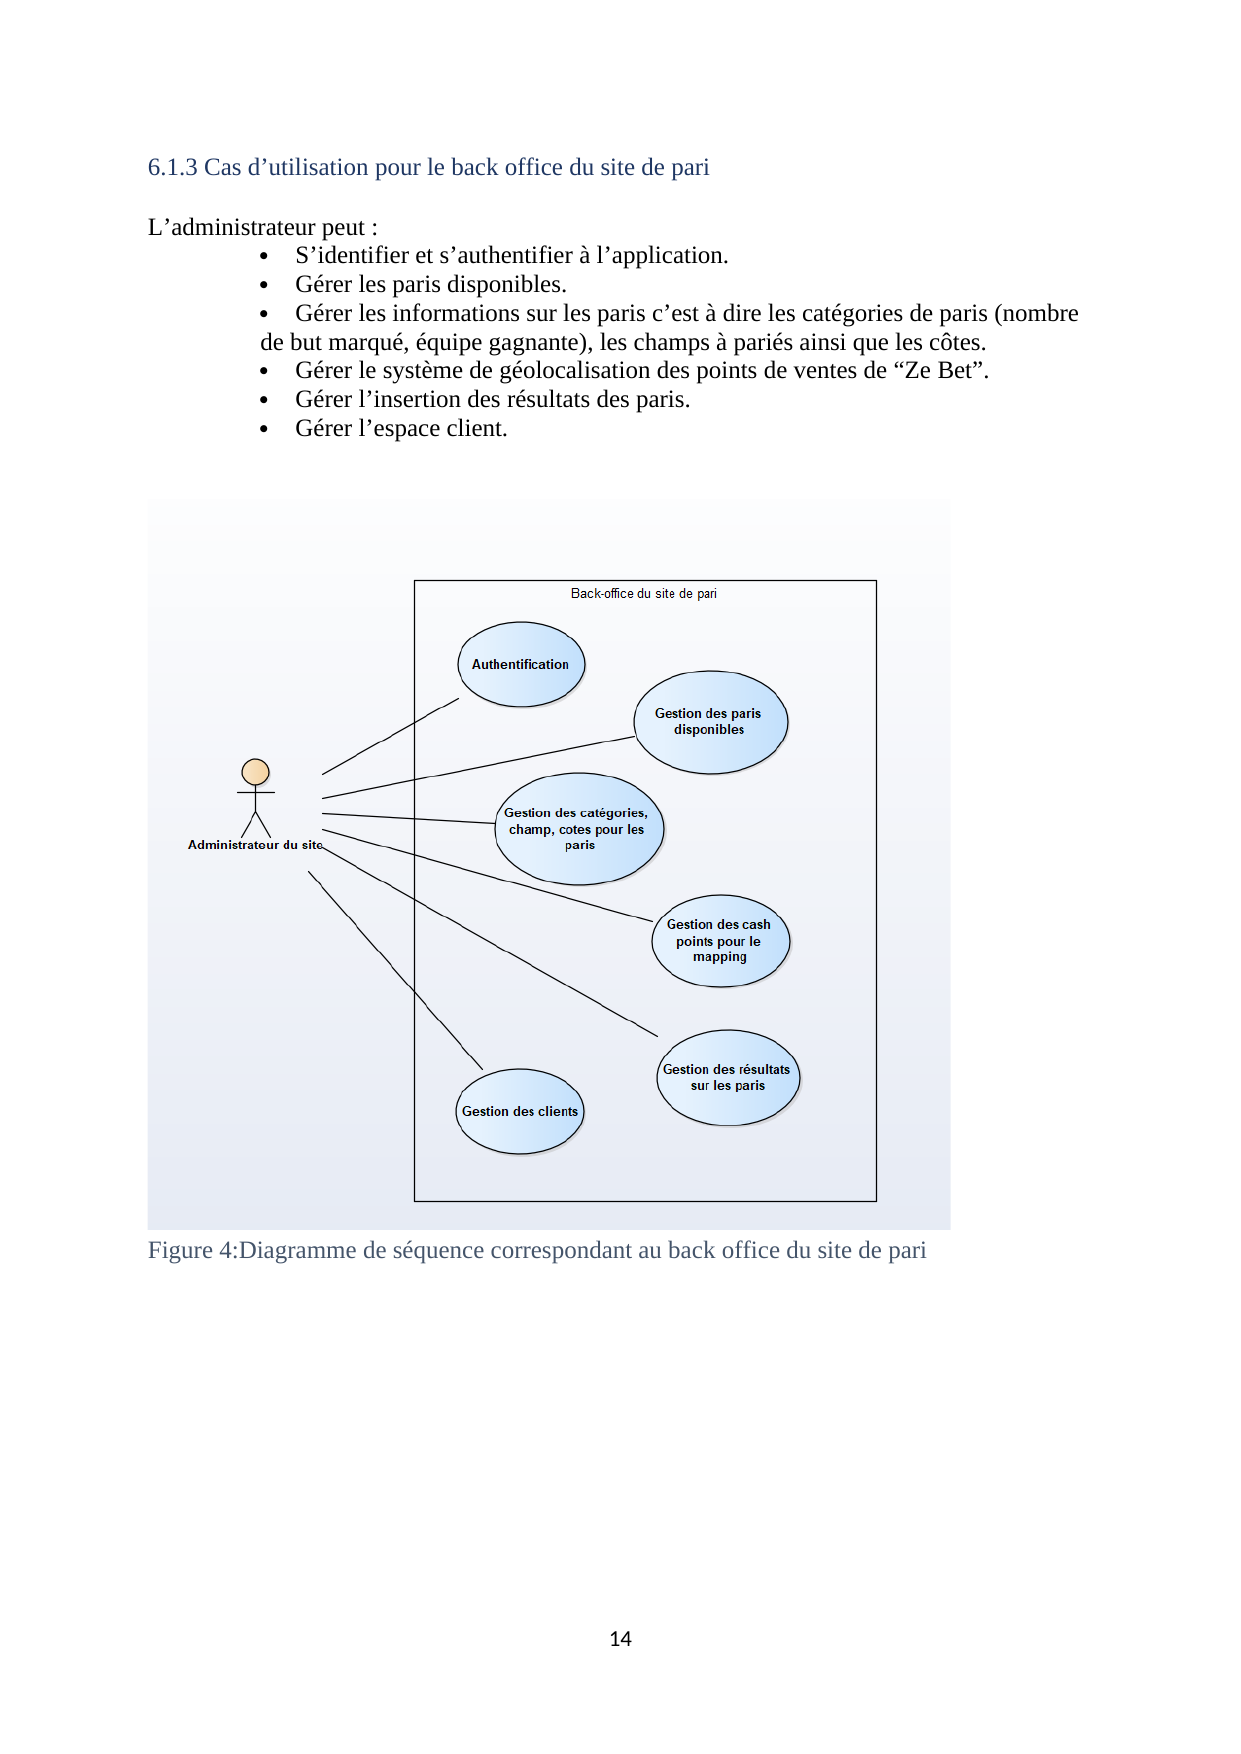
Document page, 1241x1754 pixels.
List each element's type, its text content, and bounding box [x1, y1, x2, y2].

list Gérer le système de géolocalisation des points de ventes de “Ze Bet”. [260, 355, 1093, 384]
subtitle 6.1.3 Cas d’utilisation pour le back office du site de pari [148, 152, 1093, 181]
picture [147, 499, 951, 1230]
text L’administrateur peut : [148, 212, 1093, 240]
list S’identifier et s’authentifier à l’application. [260, 240, 1093, 269]
list Gérer les paris disponibles. [260, 269, 1093, 298]
list Gérer les informations sur les paris c’est à dire les catégories de paris (nombre de but marqué, équipe gagnante), les champs à pariés ainsi que les côtes. [260, 298, 1093, 355]
text Figure 4:Diagramme de séquence correspondant au back office du site de pari [148, 1235, 1093, 1264]
list Gérer l’insertion des résultats des paris. [260, 384, 1093, 413]
list Gérer l’espace client. [260, 413, 1093, 442]
